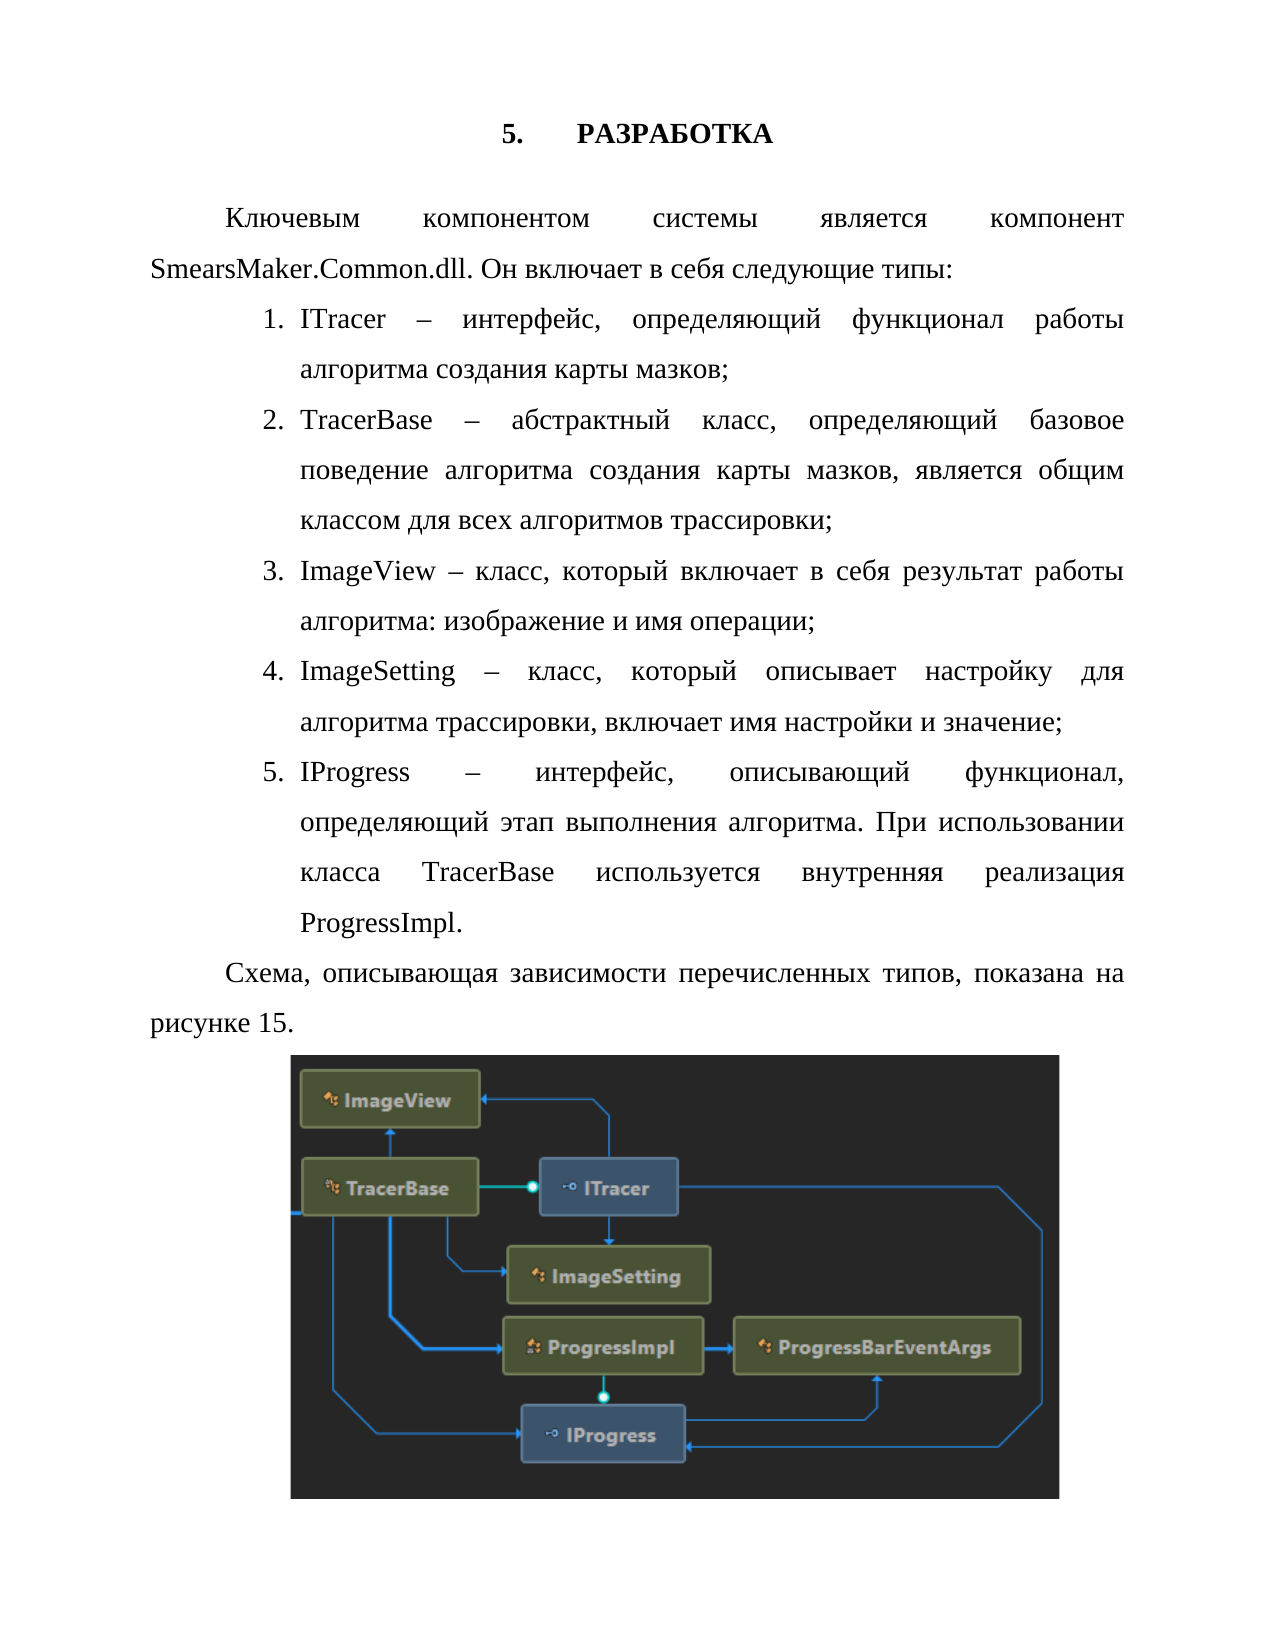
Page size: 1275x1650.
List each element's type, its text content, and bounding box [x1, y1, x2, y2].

list ImageView – класс, который включает в себя результат работы алгоритма: изображение и имя операции; [262, 553, 1125, 637]
text Схема, описывающая зависимости перечисленных типов, показана на рисунке 15. [150, 955, 1125, 1039]
list TracerBase – абстрактный класс, определяющий базовое поведение алгоритма создания карты мазков, является общим классом для всех алгоритмов трассировки; [262, 402, 1125, 536]
picture [290, 1055, 1060, 1499]
text Ключевым компонентом системы является компонент SmearsMaker.Common.dll. Он включает в себя следующие типы: [150, 201, 1125, 284]
list ITracer – интерфейс, определяющий функционал работы алгоритма создания карты мазков; [262, 301, 1125, 385]
list ImageSetting – класс, который описывает настройку для алгоритма трассировки, включает имя настройки и значение; [262, 653, 1125, 737]
list IProgress – интерфейс, описывающий функционал, определяющий этап выполнения алгоритма. При использовании класса TracerBase используется внутренняя реализация ProgressImpl. [262, 754, 1125, 938]
subtitle РАЗРАБОТКА [150, 117, 1125, 150]
